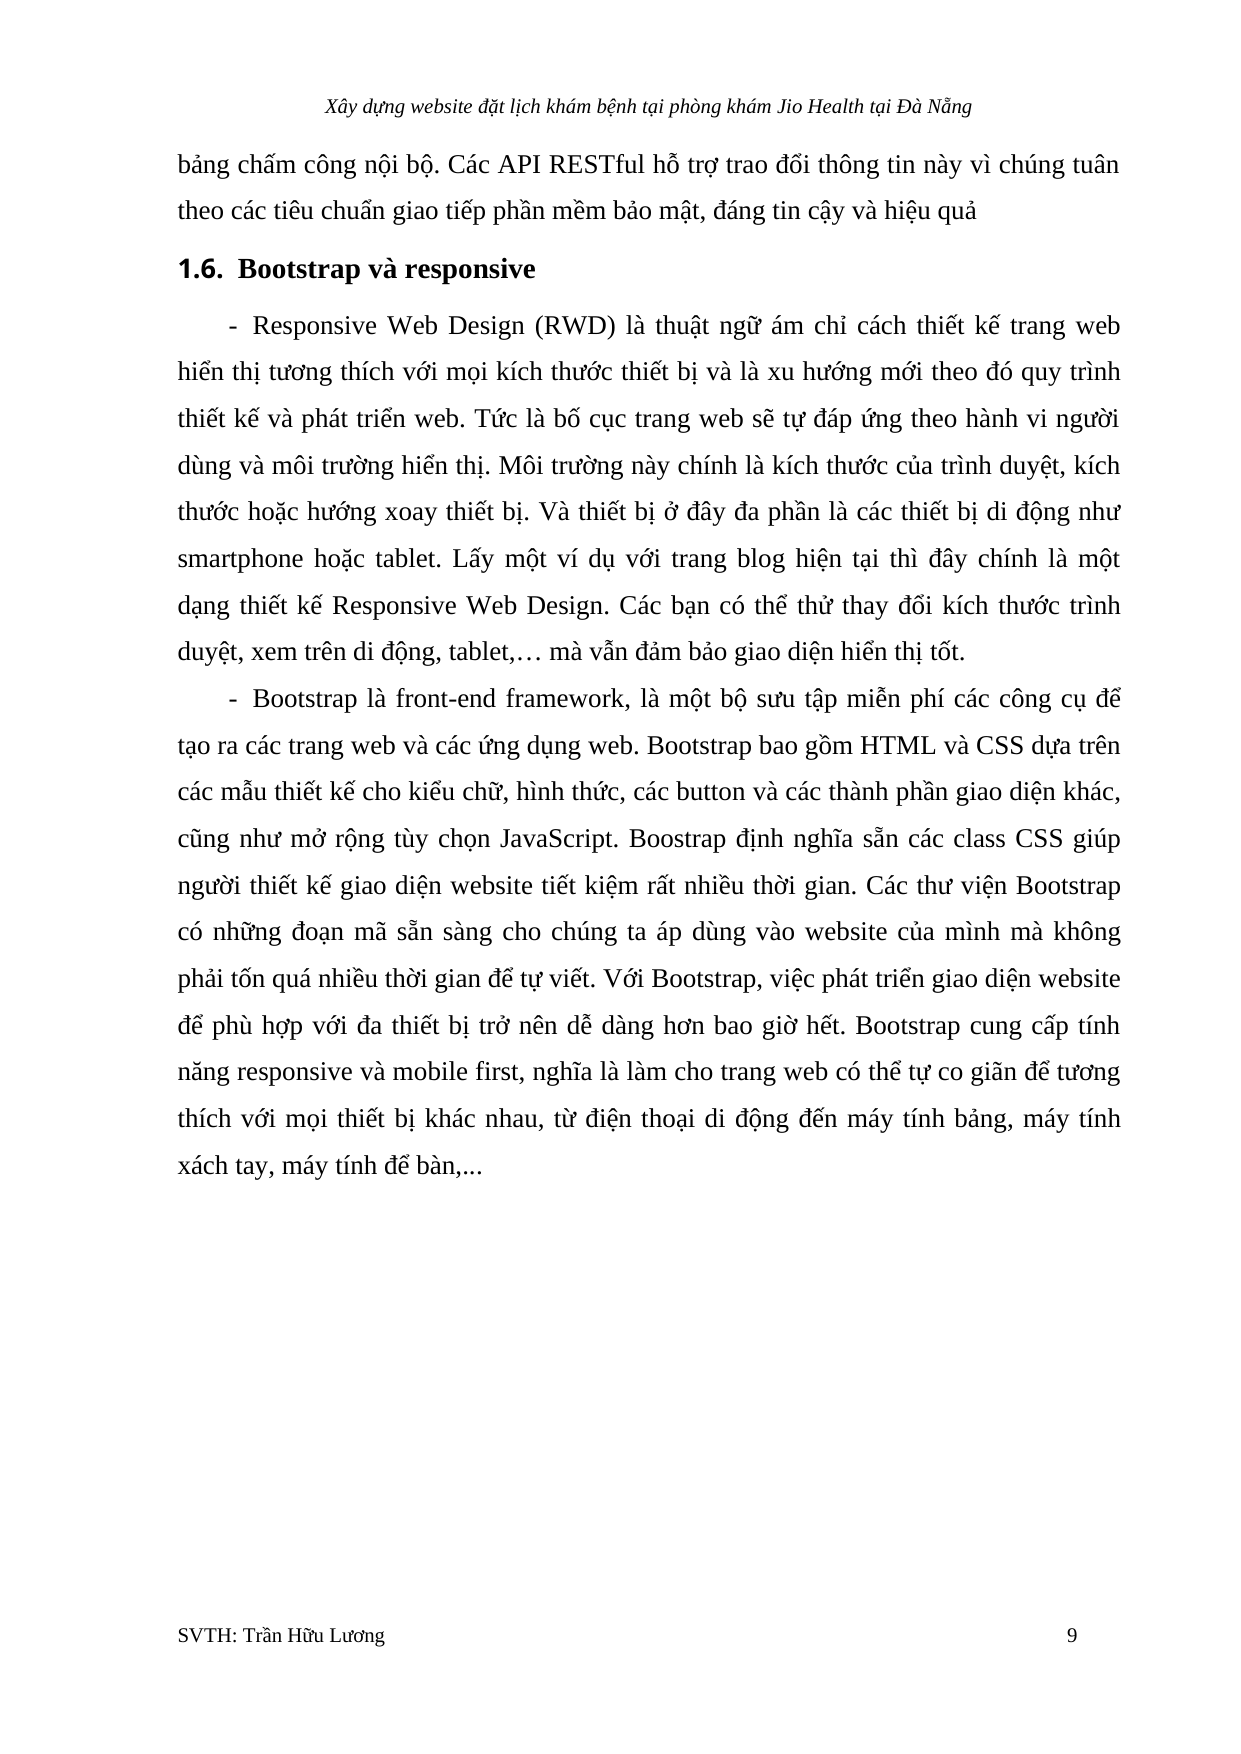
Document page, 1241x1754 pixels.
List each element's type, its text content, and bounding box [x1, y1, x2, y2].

list Responsive Web Design (RWD) là thuật ngữ ám chỉ cách thiết kế trang web hiển thị tương thích với mọi kích thước thiết bị và là xu hướng mới theo đó quy trình thiết kế và phát triển web. Tức là bố cục trang web sẽ tự đáp ứng theo hành vi người dùng và môi trường hiển thị. Môi trường này chính là kích thước của trình duyệt, kích thước hoặc hướng xoay thiết bị. Và thiết bị ở đây đa phần là các thiết bị di động như smartphone hoặc tablet. Lấy một ví dụ với trang blog hiện tại thì đây chính là một dạng thiết kế Responsive Web Design. Các bạn có thể thử thay đổi kích thước trình duyệt, xem trên di động, tablet,… mà vẫn đảm bảo giao diện hiển thị tốt. [177, 309, 1122, 667]
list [177, 148, 1122, 226]
list Bootstrap là front-end framework, là một bộ sưu tập miễn phí các công cụ để tạo ra các trang web và các ứng dụng web. Bootstrap bao gồm HTML và CSS dựa trên các mẫu thiết kế cho kiểu chữ, hình thức, các button và các thành phần giao diện khác, cũng như mở rộng tùy chọn JavaScript. Boostrap định nghĩa sẵn các class CSS giúp người thiết kế giao diện website tiết kiệm rất nhiều thời gian. Các thư viện Bootstrap có những đoạn mã sẵn sàng cho chúng ta áp dùng vào website của mình mà không phải tốn quá nhiều thời gian để tự viết. Với Bootstrap, việc phát triển giao diện website để phù hợp với đa thiết bị trở nên dễ dàng hơn bao giờ hết. Bootstrap cung cấp tính năng responsive và mobile first, nghĩa là làm cho trang web có thể tự co giãn để tương thích với mọi thiết bị khác nhau, từ điện thoại di động đến máy tính bảng, máy tính xách tay, máy tính để bàn,... [177, 682, 1122, 1180]
subtitle Bootstrap và responsive [177, 249, 1122, 286]
